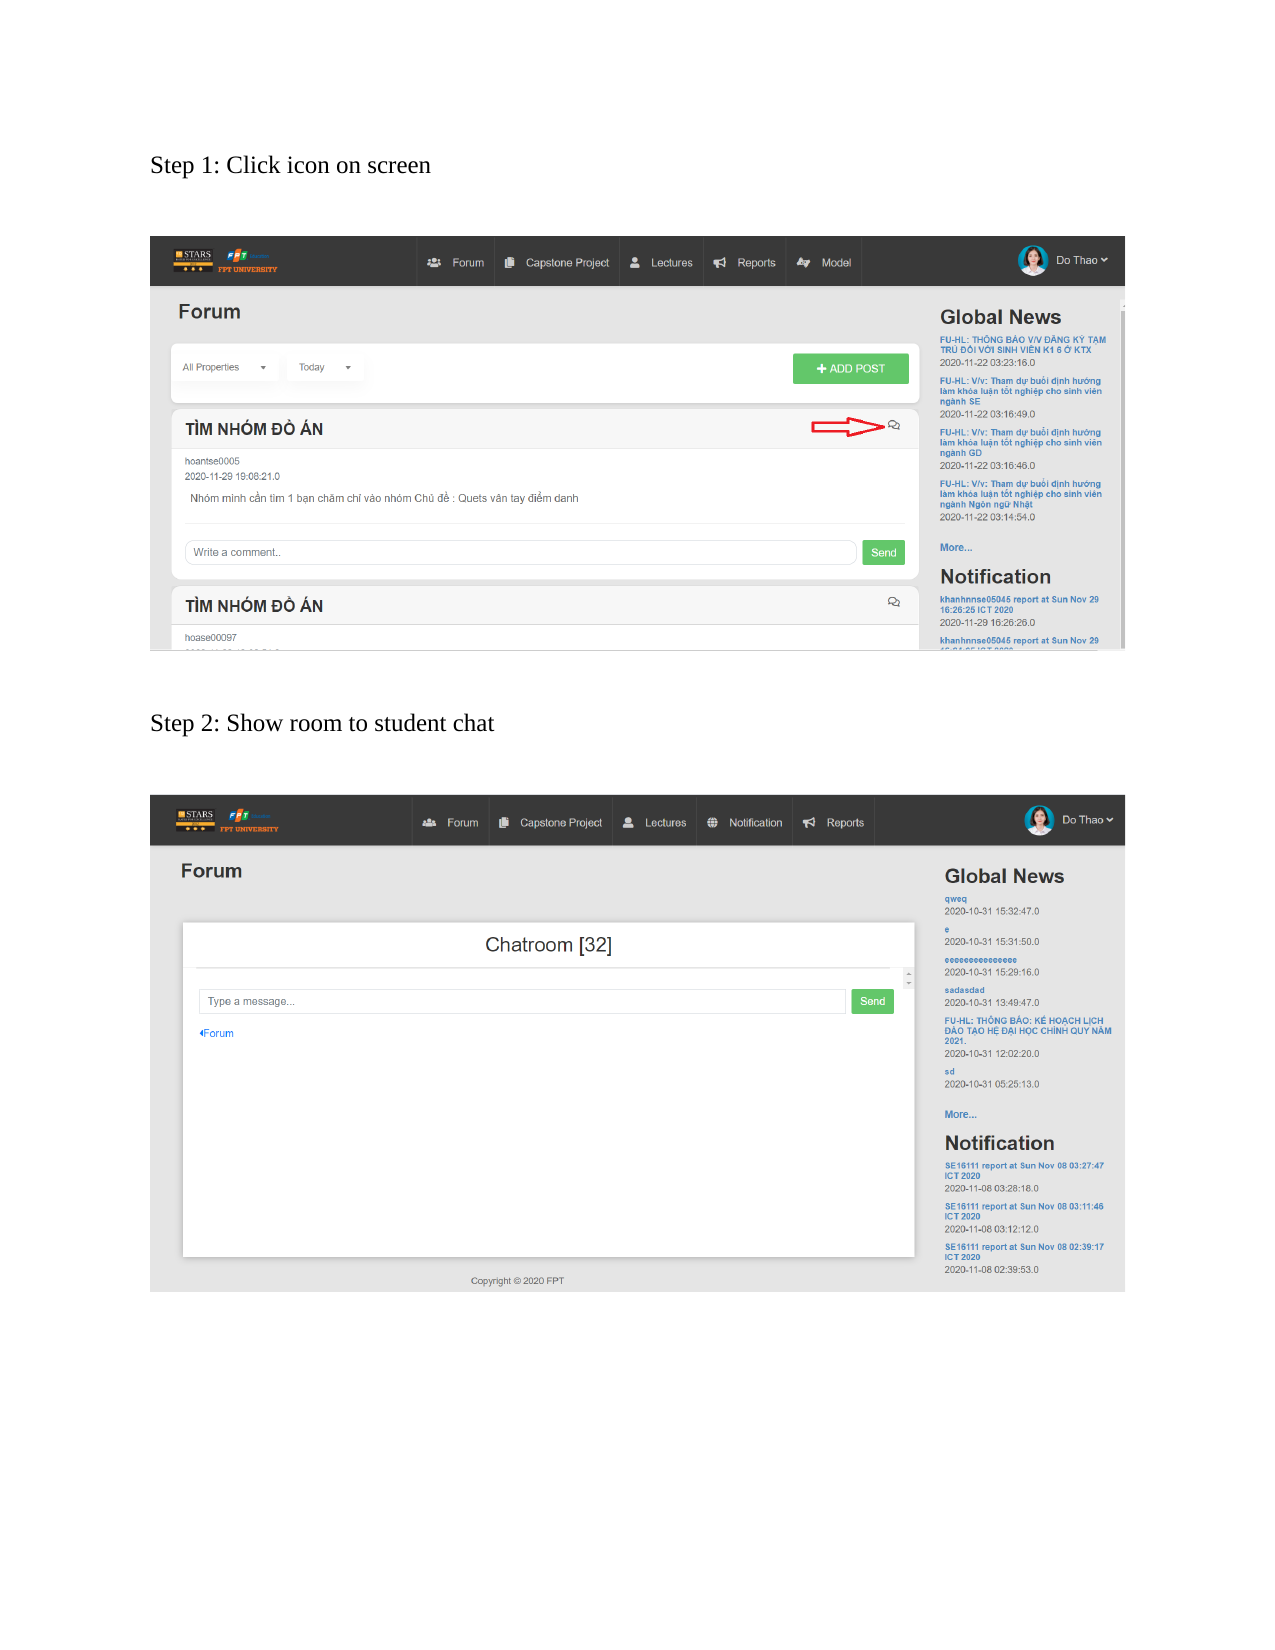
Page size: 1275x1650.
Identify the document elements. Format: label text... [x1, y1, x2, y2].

text Step 1: Click icon on screen [150, 150, 1125, 179]
picture [150, 794, 1125, 1292]
text Step 2: Show room to student chat [150, 708, 1125, 737]
picture [150, 236, 1125, 651]
